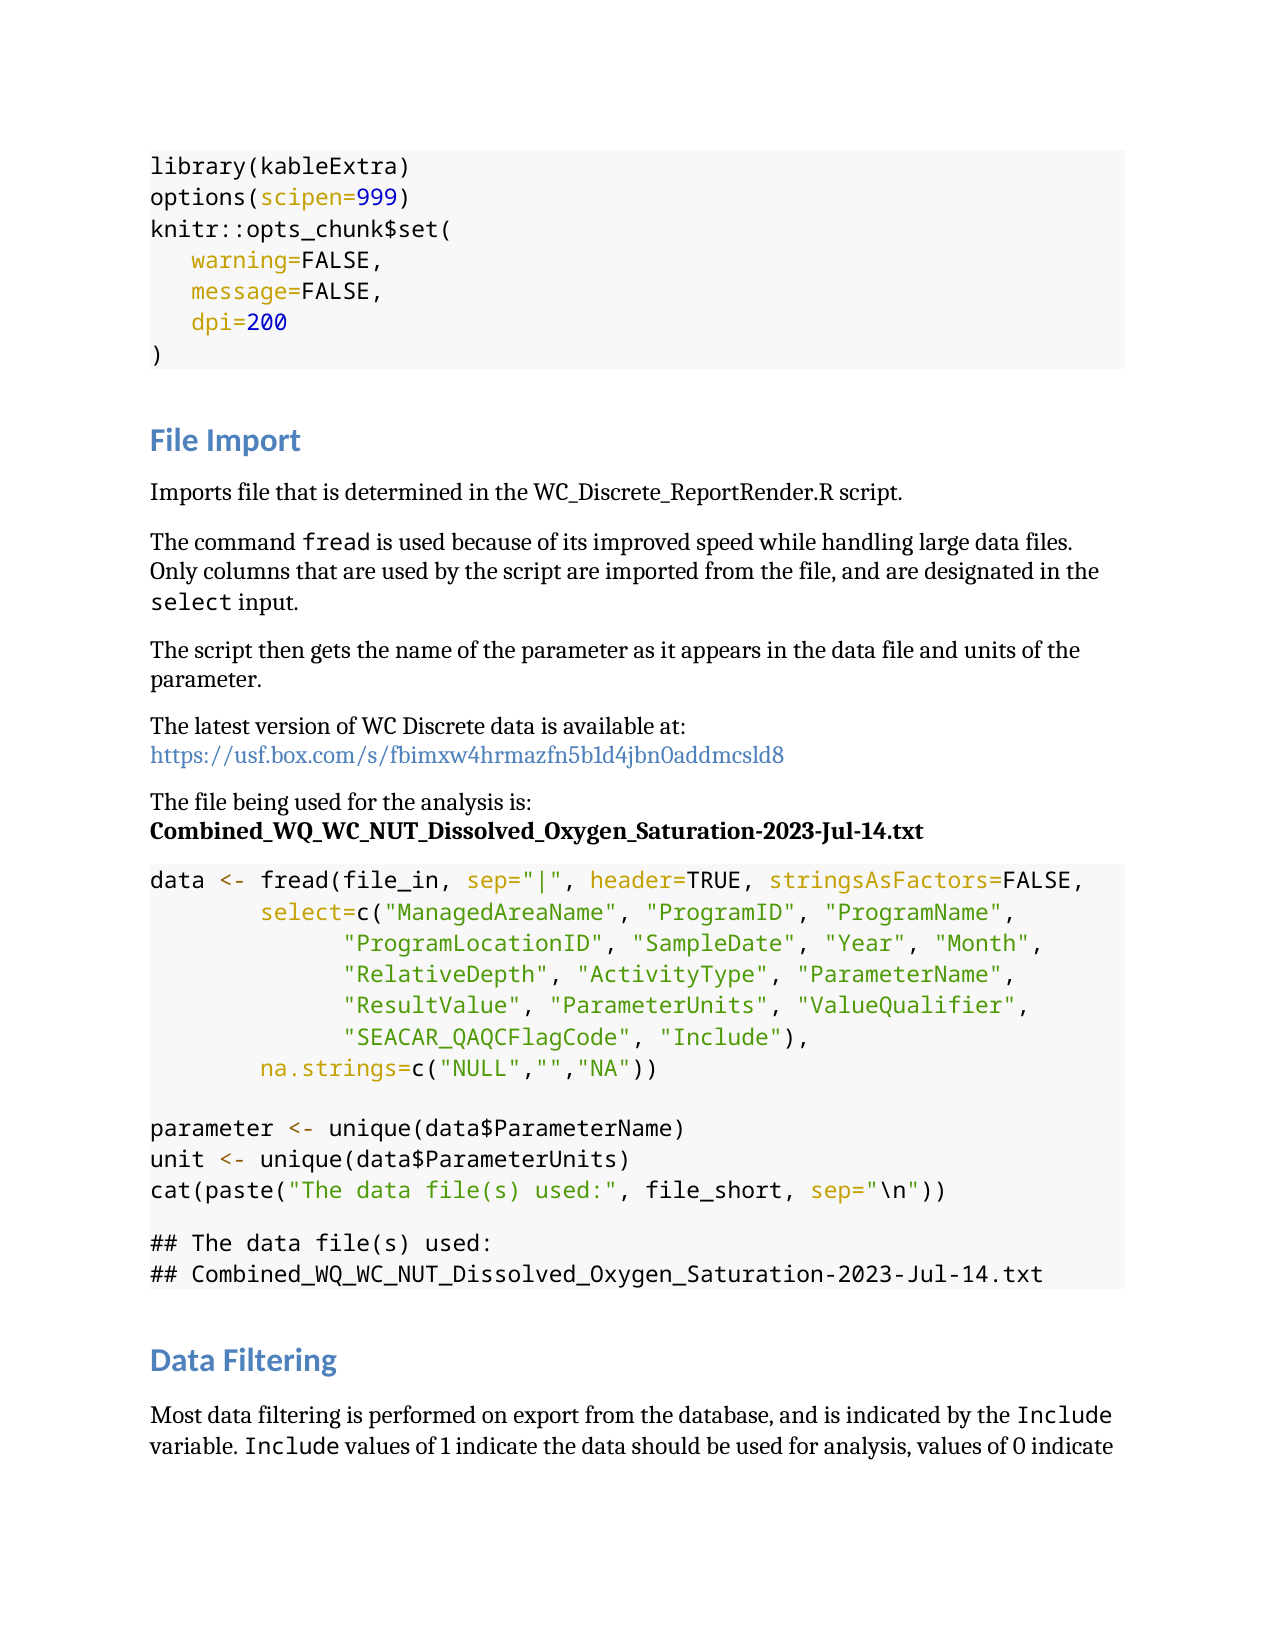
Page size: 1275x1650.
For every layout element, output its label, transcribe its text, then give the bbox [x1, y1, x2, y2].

text data <- fread(file_in, sep="|", header=TRUE, stringsAsFactors=FALSE, select=c("ManagedAreaName", "ProgramID", "ProgramName", "ProgramLocationID", "SampleDate", "Year", "Month", "RelativeDepth", "ActivityType", "ParameterName", "ResultValue", "ParameterUnits", "ValueQualifier", "SEACAR_QAQCFlagCode", "Include"), na.strings=c("NULL","","NA")) parameter <- unique(data$ParameterName) unit <- unique(data$ParameterUnits) cat(paste("The data file(s) used:", file_short, sep="\n")) [150, 864, 1125, 1206]
subtitle File Import [150, 419, 1125, 459]
text The command fread is used because of its improved speed while handling large data files. Only columns that are used by the script are imported from the file, and are designated in the select input. [150, 526, 1125, 617]
text ## The data file(s) used: ## Combined_WQ_WC_NUT_Dissolved_Oxygen_Saturation-2023-Jul-14.txt [150, 1227, 1125, 1289]
text The latest version of WC Discrete data is available at: https://usf.box.com/s/fbimxw4hrmazfn5b1d4jbn0addmcsld8 [150, 712, 1125, 769]
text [150, 150, 1125, 369]
text Imports file that is determined in the WC_Discrete_ReportRender.R script. [150, 478, 1125, 507]
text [150, 1398, 1125, 1461]
subtitle Data Filtering [150, 1339, 1125, 1380]
text The script then gets the name of the parameter as it appears in the data file and units of the parameter. [150, 636, 1125, 693]
text The file being used for the analysis is: Combined_WQ_WC_NUT_Dissolved_Oxygen_Saturation-2023-Jul-14.txt [150, 788, 1125, 846]
